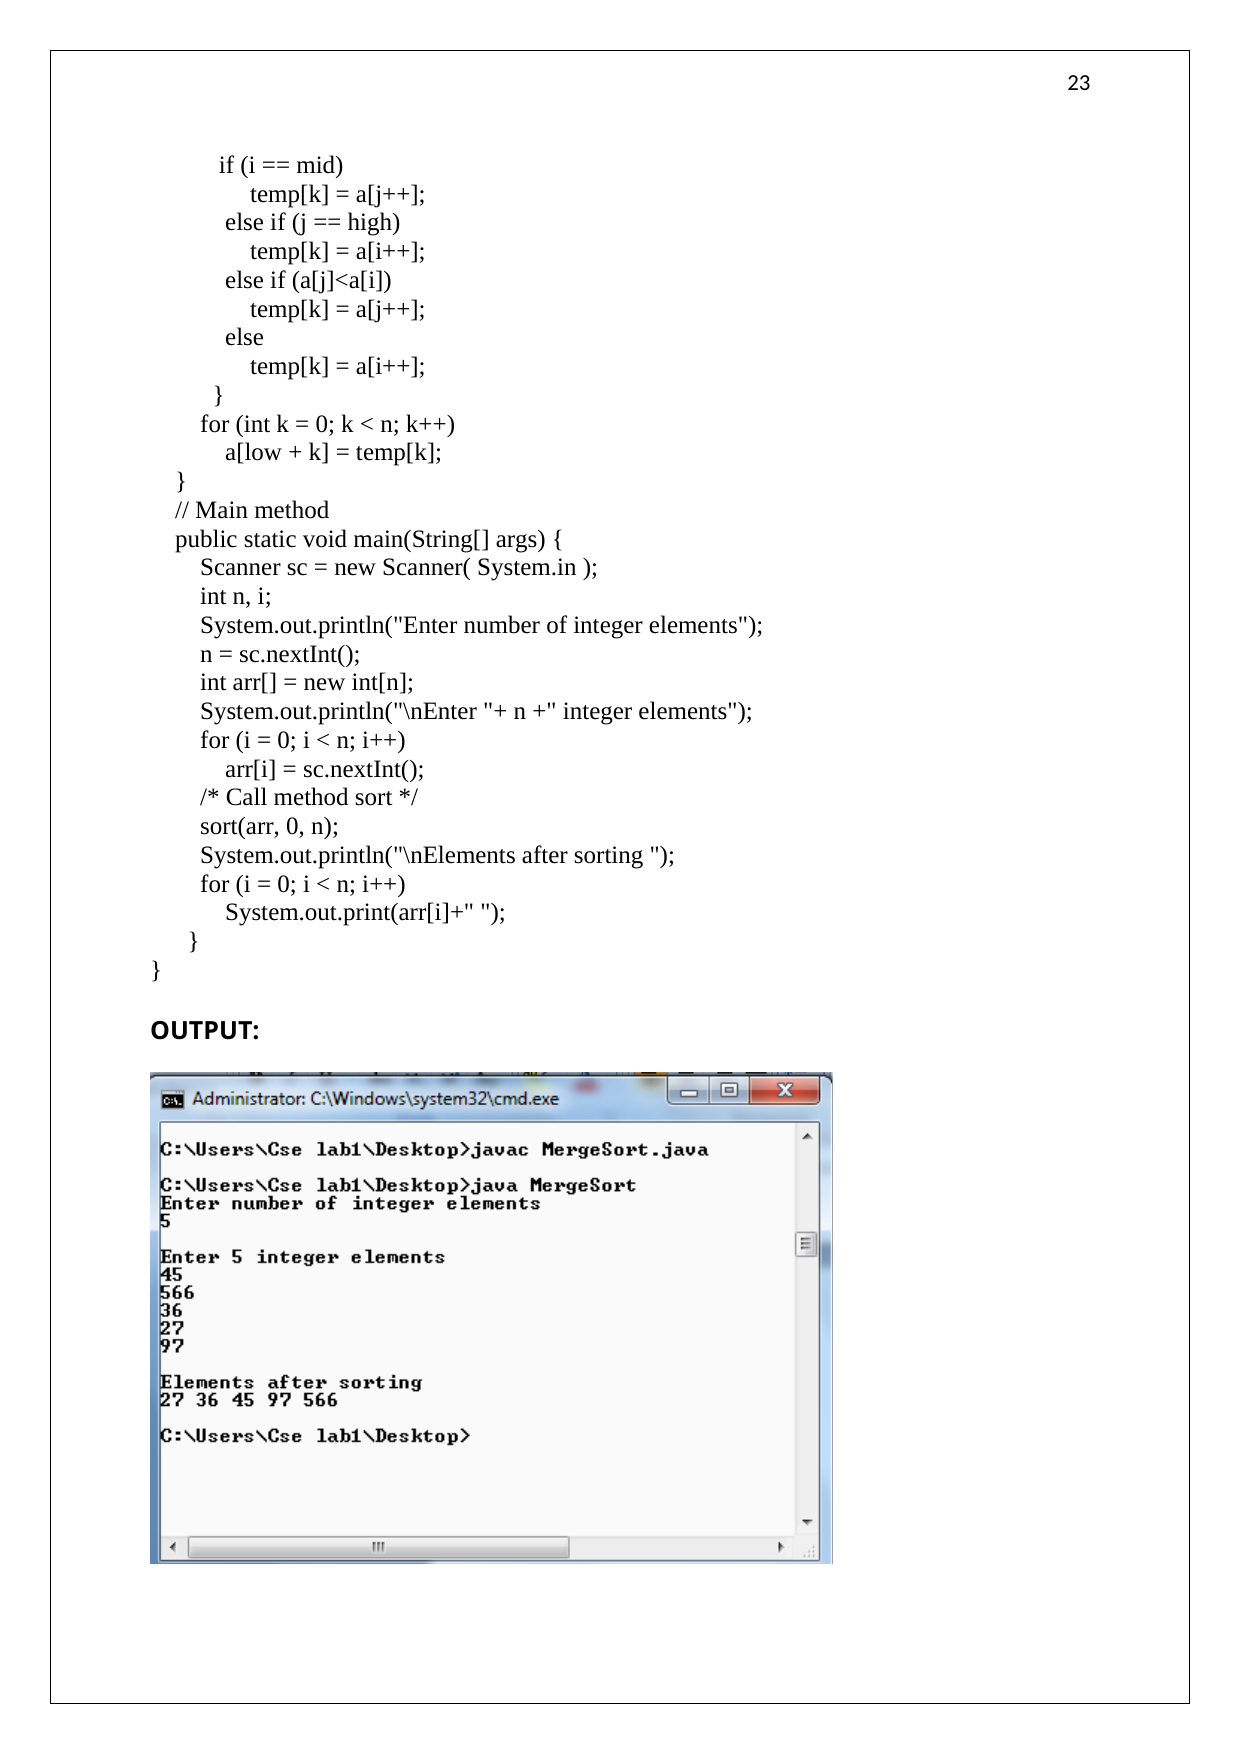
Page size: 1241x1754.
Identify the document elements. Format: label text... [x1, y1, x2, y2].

text if (i == mid) [150, 150, 1090, 179]
text for (int k = 0; k < n; k++) [150, 409, 1090, 437]
text for (i = 0; i < n; i++) [150, 869, 1090, 897]
text /* Call method sort */ [150, 782, 1090, 811]
text System.out.println("\nElements after sorting "); [150, 840, 1090, 869]
text OUTPUT: [150, 1012, 1090, 1047]
text temp[k] = a[i++]; [150, 236, 1090, 265]
text } [150, 926, 1090, 955]
text else if (j == high) [150, 207, 1090, 236]
text int n, i; [150, 581, 1090, 610]
text System.out.println("Enter number of integer elements"); [150, 610, 1090, 639]
text for (i = 0; i < n; i++) [150, 725, 1090, 754]
text temp[k] = a[j++]; [150, 179, 1090, 207]
text int arr[] = new int[n]; [150, 667, 1090, 696]
text n = sc.nextInt(); [150, 639, 1090, 667]
text // Main method [150, 495, 1090, 524]
text else if (a[j]<a[i]) [150, 265, 1090, 294]
text a[low + k] = temp[k]; [150, 437, 1090, 466]
text else [150, 322, 1090, 351]
picture [150, 1072, 833, 1564]
text sort(arr, 0, n); [150, 811, 1090, 840]
text public static void main(String[] args) { [150, 524, 1090, 552]
text System.out.print(arr[i]+" "); [150, 897, 1090, 926]
text System.out.println("\nEnter "+ n +" integer elements"); [150, 696, 1090, 725]
text temp[k] = a[i++]; [150, 351, 1090, 380]
text } [150, 466, 1090, 495]
text arr[i] = sc.nextInt(); [150, 754, 1090, 782]
text } [150, 955, 1090, 984]
text Scanner sc = new Scanner( System.in ); [150, 552, 1090, 581]
text } [150, 380, 1090, 409]
text temp[k] = a[j++]; [150, 294, 1090, 322]
